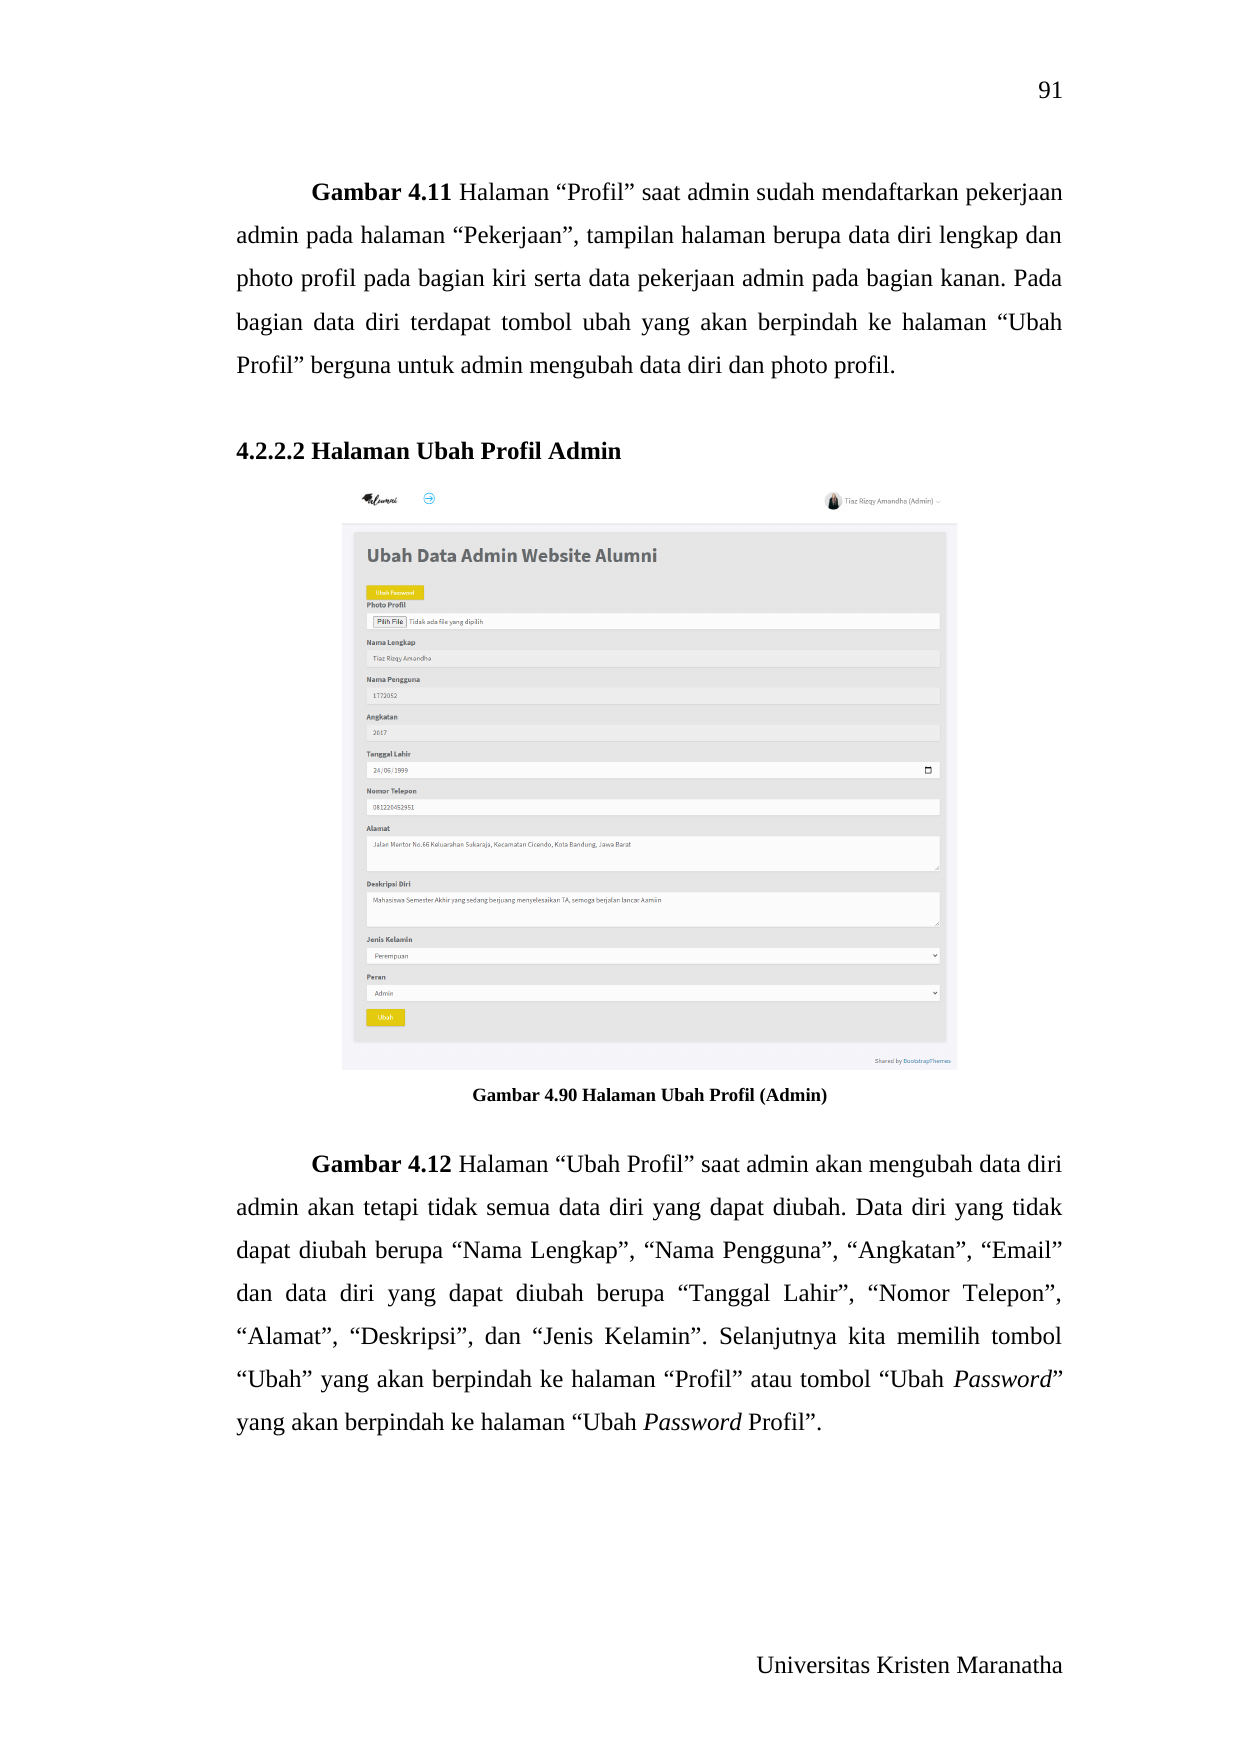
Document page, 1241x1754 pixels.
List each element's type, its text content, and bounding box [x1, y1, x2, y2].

text Gambar 4.11 Halaman “Profil” saat admin sudah mendaftarkan pekerjaan admin pada halaman “Pekerjaan”, tampilan halaman berupa data diri lengkap dan photo profil pada bagian kiri serta data pekerjaan admin pada bagian kanan. Pada bagian data diri terdapat tombol ubah yang akan berpindah ke halaman “Ubah Profil” berguna untuk admin mengubah data diri dan photo profil. [236, 177, 1063, 378]
text Gambar 4.12 Halaman “Ubah Profil” saat admin akan mengubah data diri admin akan tetapi tidak semua data diri yang dapat diubah. Data diri yang tidak dapat diubah berupa “Nama Lengkap”, “Nama Pengguna”, “Angkatan”, “Email” dan data diri yang dapat diubah berupa “Tanggal Lahir”, “Nomor Telepon”, “Alamat”, “Deskripsi”, dan “Jenis Kelamin”. Selanjutnya kita memilih tombol “Ubah” yang akan berpindah ke halaman “Profil” atau tombol “Ubah Password” yang akan berpindah ke halaman “Ubah Password Profil”. [236, 1149, 1063, 1436]
picture [341, 479, 958, 1070]
subtitle Halaman Ubah Profil Admin [236, 436, 1063, 465]
